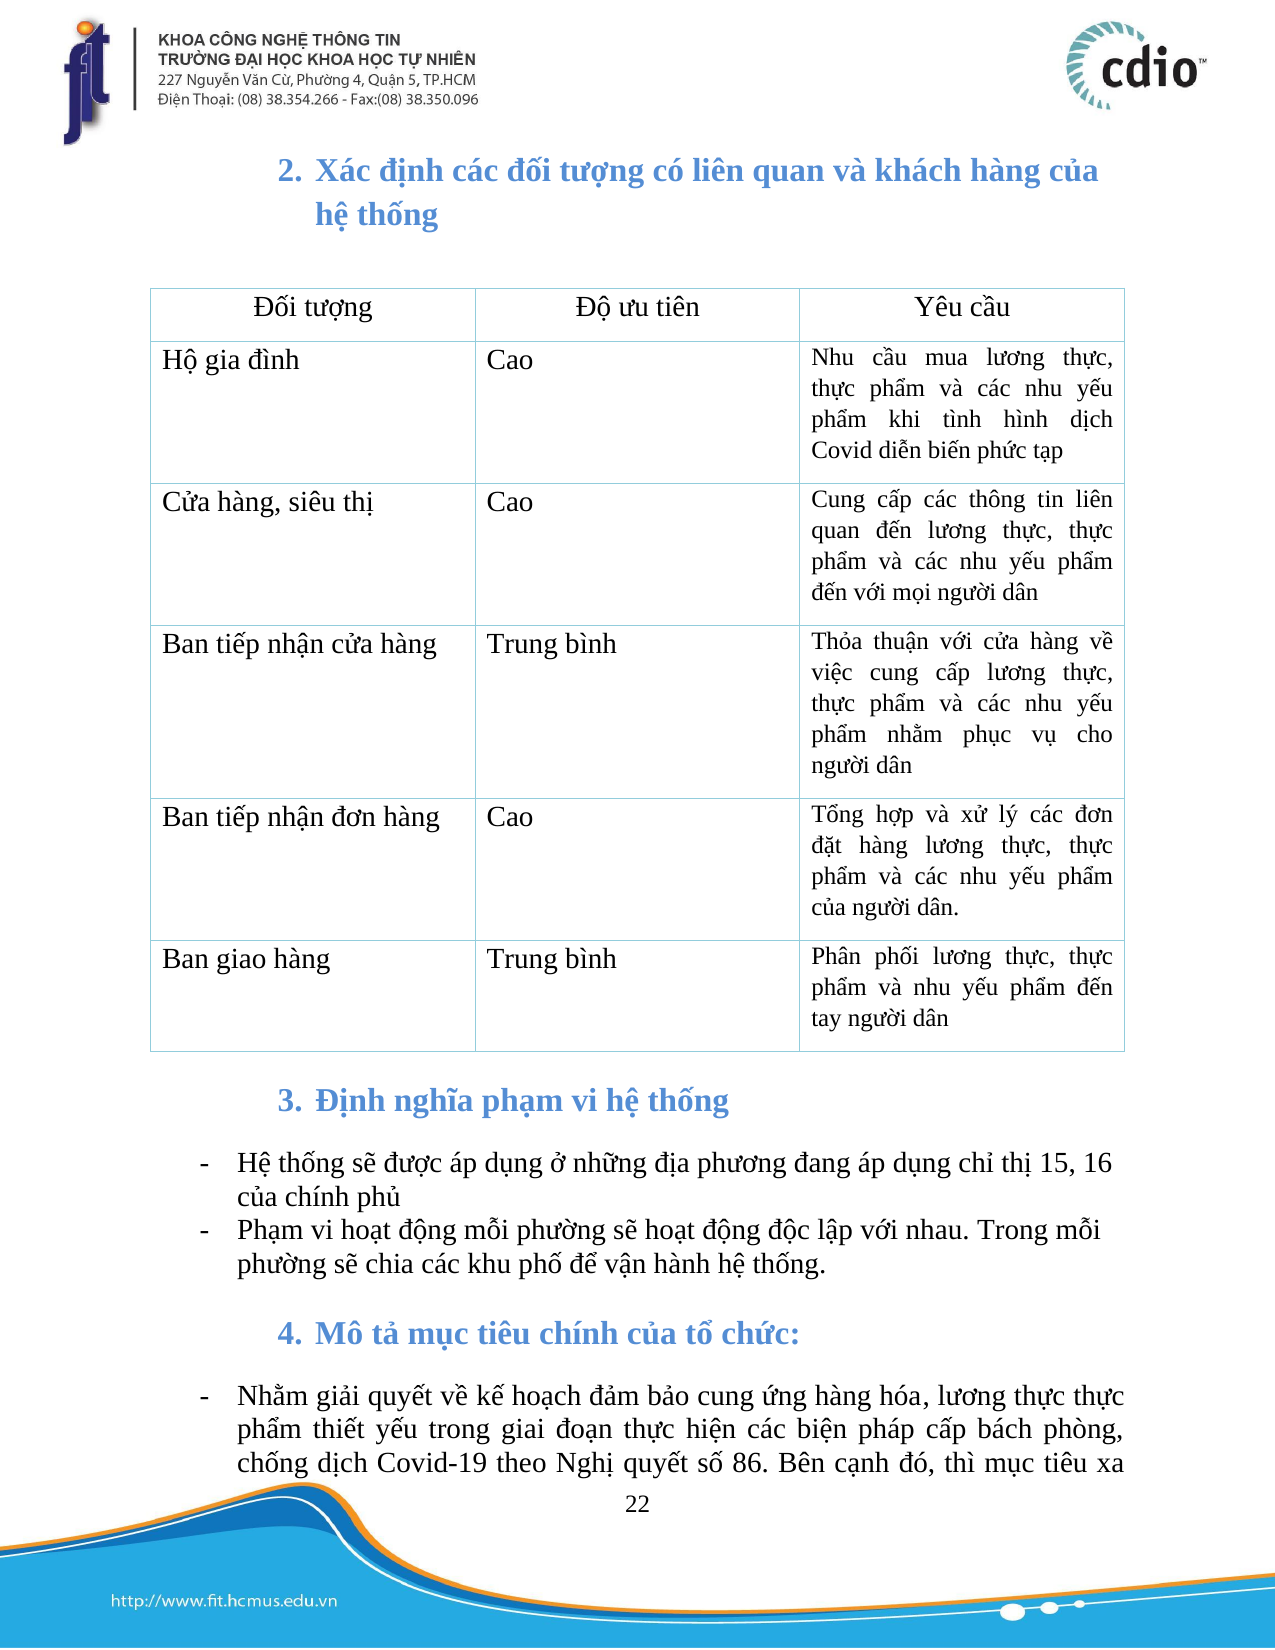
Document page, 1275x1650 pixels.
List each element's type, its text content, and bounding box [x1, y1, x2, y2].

table_cell Cung cấp các thông tin liên quan đến lương thực, thực phẩm và các nhu yếu phẩm đến với mọi người dân [800, 484, 1124, 625]
table_cell Phân phối lương thực, thực phẩm và nhu yếu phẩm đến tay người dân [800, 941, 1124, 1051]
table_header Đối tượng [151, 289, 475, 341]
table_cell Hộ gia đình [151, 342, 475, 483]
table_cell Cao [476, 484, 799, 625]
table_cell Ban tiếp nhận đơn hàng [151, 799, 475, 940]
table_cell Cao [476, 799, 799, 940]
table_header Độ ưu tiên [476, 289, 799, 341]
list Hệ thống sẽ được áp dụng ở những địa phương đang áp dụng chỉ thị 15, 16 của chính phủ [199, 1145, 1125, 1212]
subtitle Định nghĩa phạm vi hệ thống [277, 1080, 1125, 1119]
table_cell Ban giao hàng [151, 941, 475, 1051]
subtitle Mô tả mục tiêu chính của tổ chức: [277, 1313, 1125, 1351]
table_cell Ban tiếp nhận cửa hàng [151, 626, 475, 798]
table_cell Trung bình [476, 941, 799, 1051]
table_cell Cao [476, 342, 799, 483]
table_cell Trung bình [476, 626, 799, 798]
table_cell Cửa hàng, siêu thị [151, 484, 475, 625]
table_cell Tổng hợp và xử lý các đơn đặt hàng lương thực, thực phẩm và các nhu yếu phẩm của người dân. [800, 799, 1124, 940]
table_header Yêu cầu [800, 289, 1124, 341]
table_cell Thỏa thuận với cửa hàng về việc cung cấp lương thực, thực phẩm và các nhu yếu phẩm nhằm phục vụ cho người dân [800, 626, 1124, 798]
list Phạm vi hoạt động mỗi phường sẽ hoạt động độc lập với nhau. Trong mỗi phường sẽ chia các khu phố để vận hành hệ thống. [199, 1212, 1125, 1279]
table_cell Nhu cầu mua lương thực, thực phẩm và các nhu yếu phẩm khi tình hình dịch Covid diễn biến phức tạp [800, 342, 1124, 483]
picture [0, 1479, 1275, 1648]
subtitle Xác định các đối tượng có liên quan và khách hàng của hệ thống [277, 150, 1125, 232]
picture [40, 10, 1219, 169]
